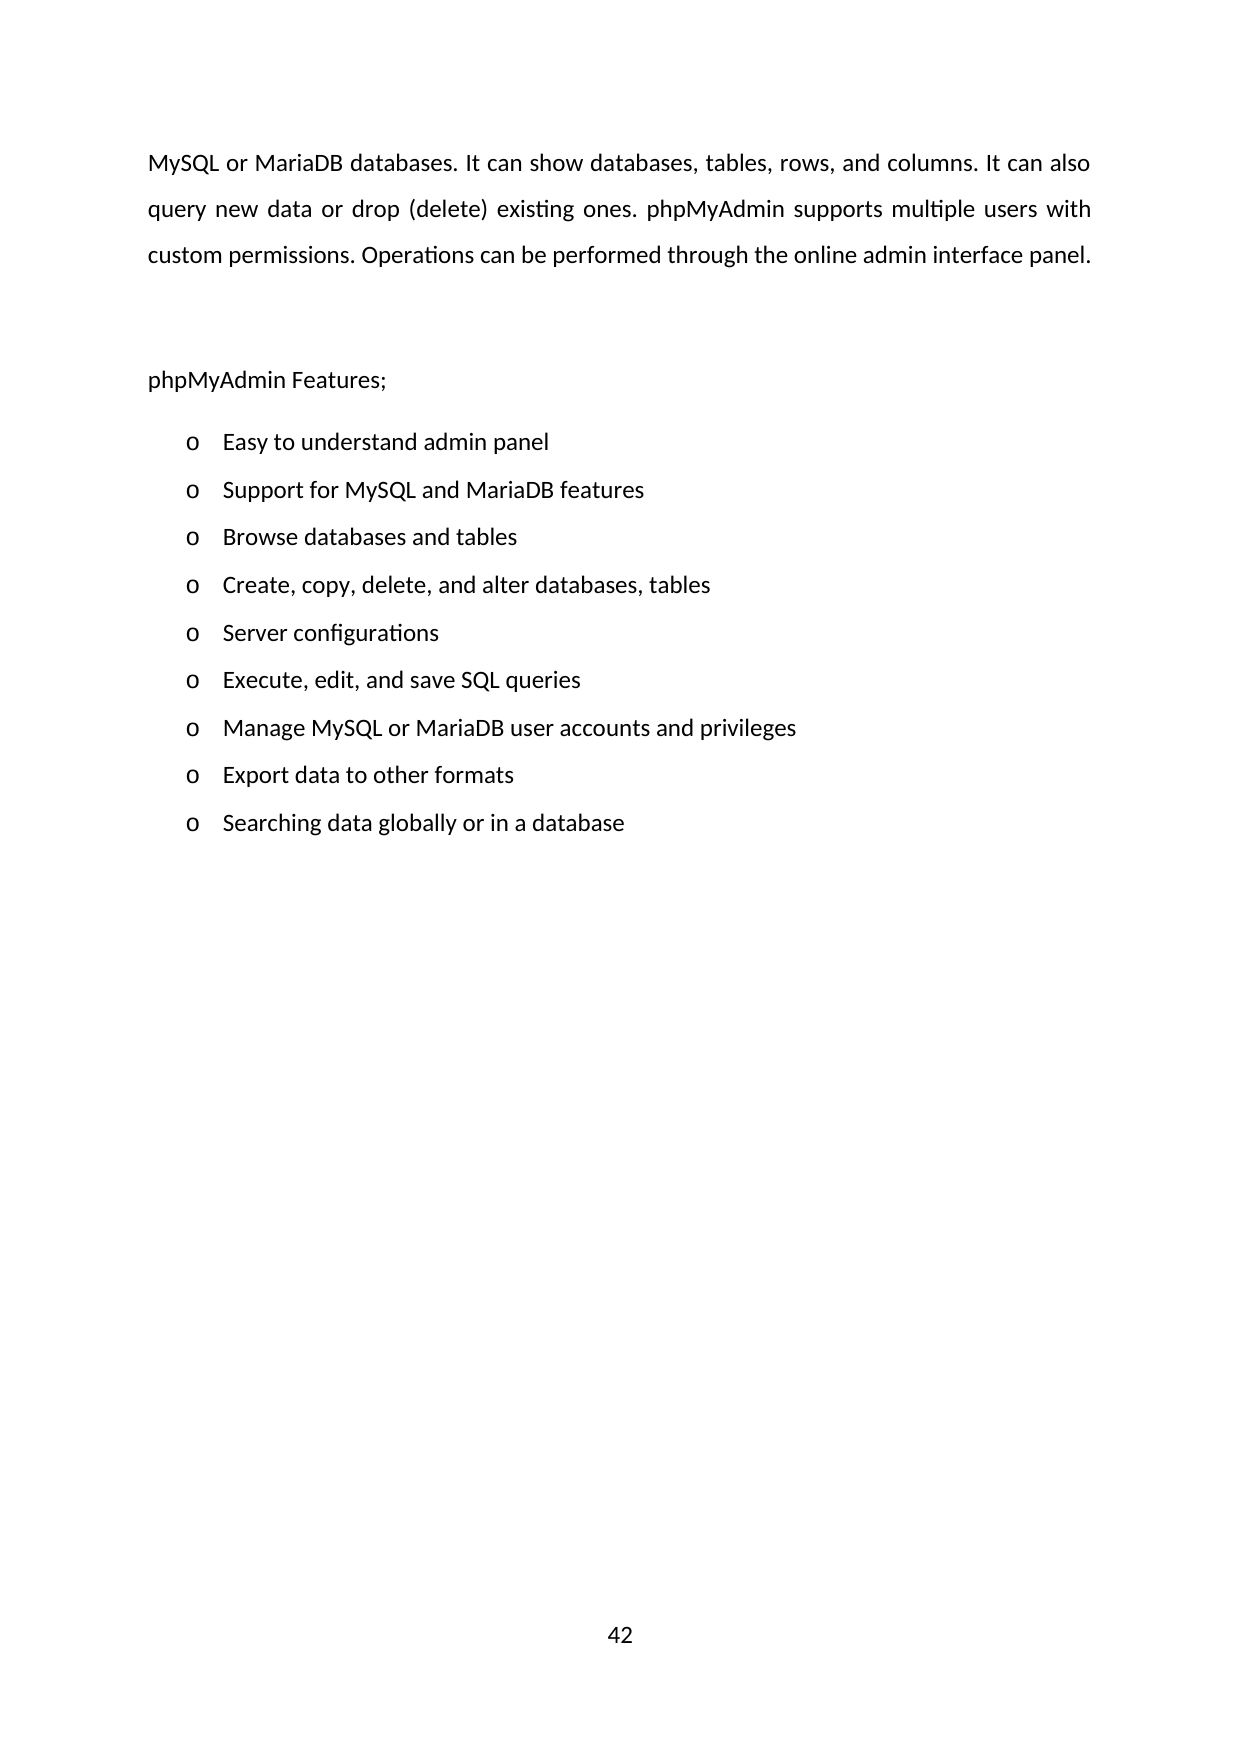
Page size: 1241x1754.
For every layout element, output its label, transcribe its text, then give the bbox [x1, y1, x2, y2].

list Execute, edit, and save SQL queries [185, 664, 1093, 696]
list Export data to other formats [185, 759, 1093, 791]
text phpMyAdmin Features; [148, 364, 1093, 394]
list Server configurations [185, 617, 1093, 648]
list Searching data globally or in a database [185, 807, 1093, 839]
list Manage MySQL or MariaDB user accounts and privileges [185, 712, 1093, 744]
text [148, 148, 1093, 269]
list Easy to understand admin panel [185, 426, 1093, 458]
list Support for MySQL and MariaDB features [185, 474, 1093, 506]
list Browse databases and tables [185, 521, 1093, 553]
list Create, copy, delete, and alter databases, tables [185, 569, 1093, 601]
